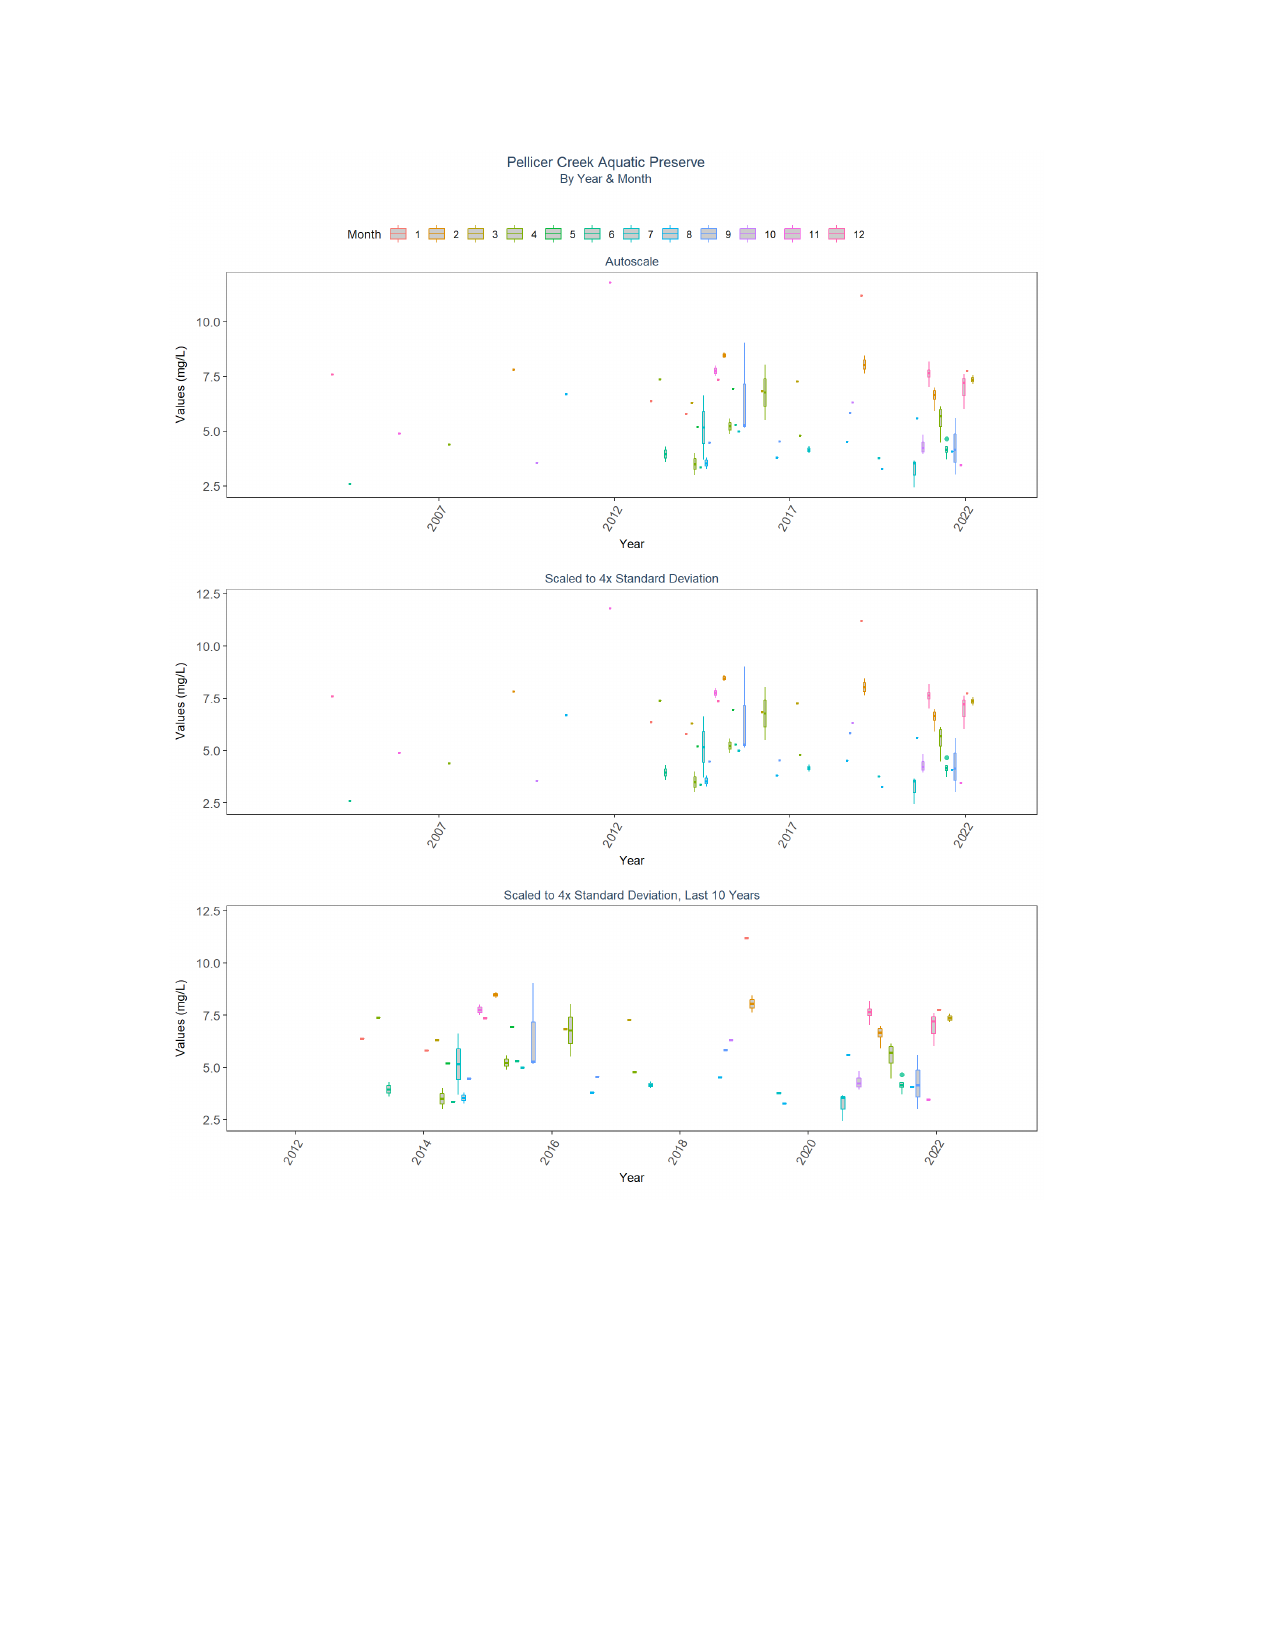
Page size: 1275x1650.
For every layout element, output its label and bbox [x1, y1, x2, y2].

picture [168, 150, 1044, 1200]
